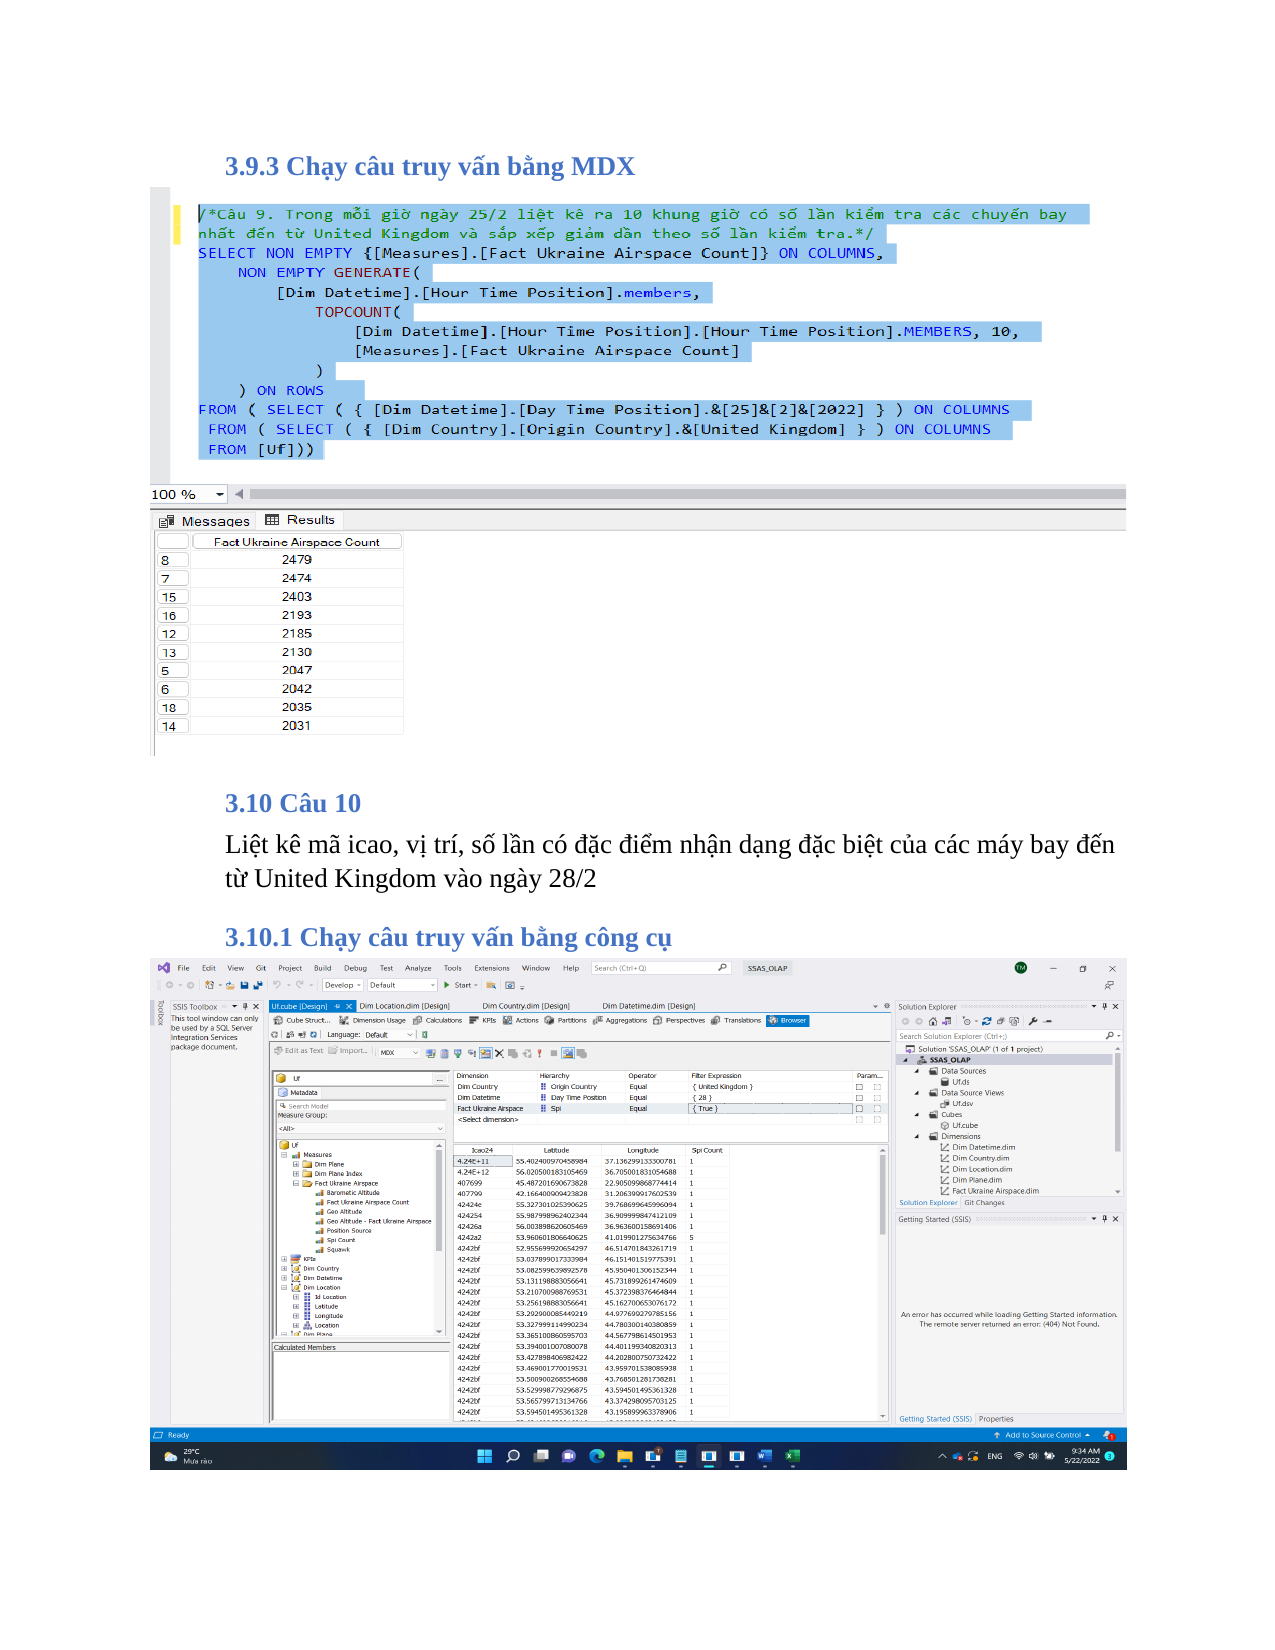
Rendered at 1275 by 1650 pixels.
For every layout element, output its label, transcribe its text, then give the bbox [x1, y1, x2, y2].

subtitle 3.10 Câu 10 [150, 787, 1125, 818]
text Liệt kê mã icao, vị trí, số lần có đặc điểm nhận dạng đặc biệt của các máy bay đến từ United Kingdom vào ngày 28/2 [225, 829, 1125, 893]
subtitle 3.10.1 Chạy câu truy vấn bằng công cụ [187, 921, 1125, 952]
picture [150, 958, 1127, 1470]
subtitle 3.9.3 Chạy câu truy vấn bằng MDX [187, 150, 1125, 181]
picture [150, 187, 1127, 756]
